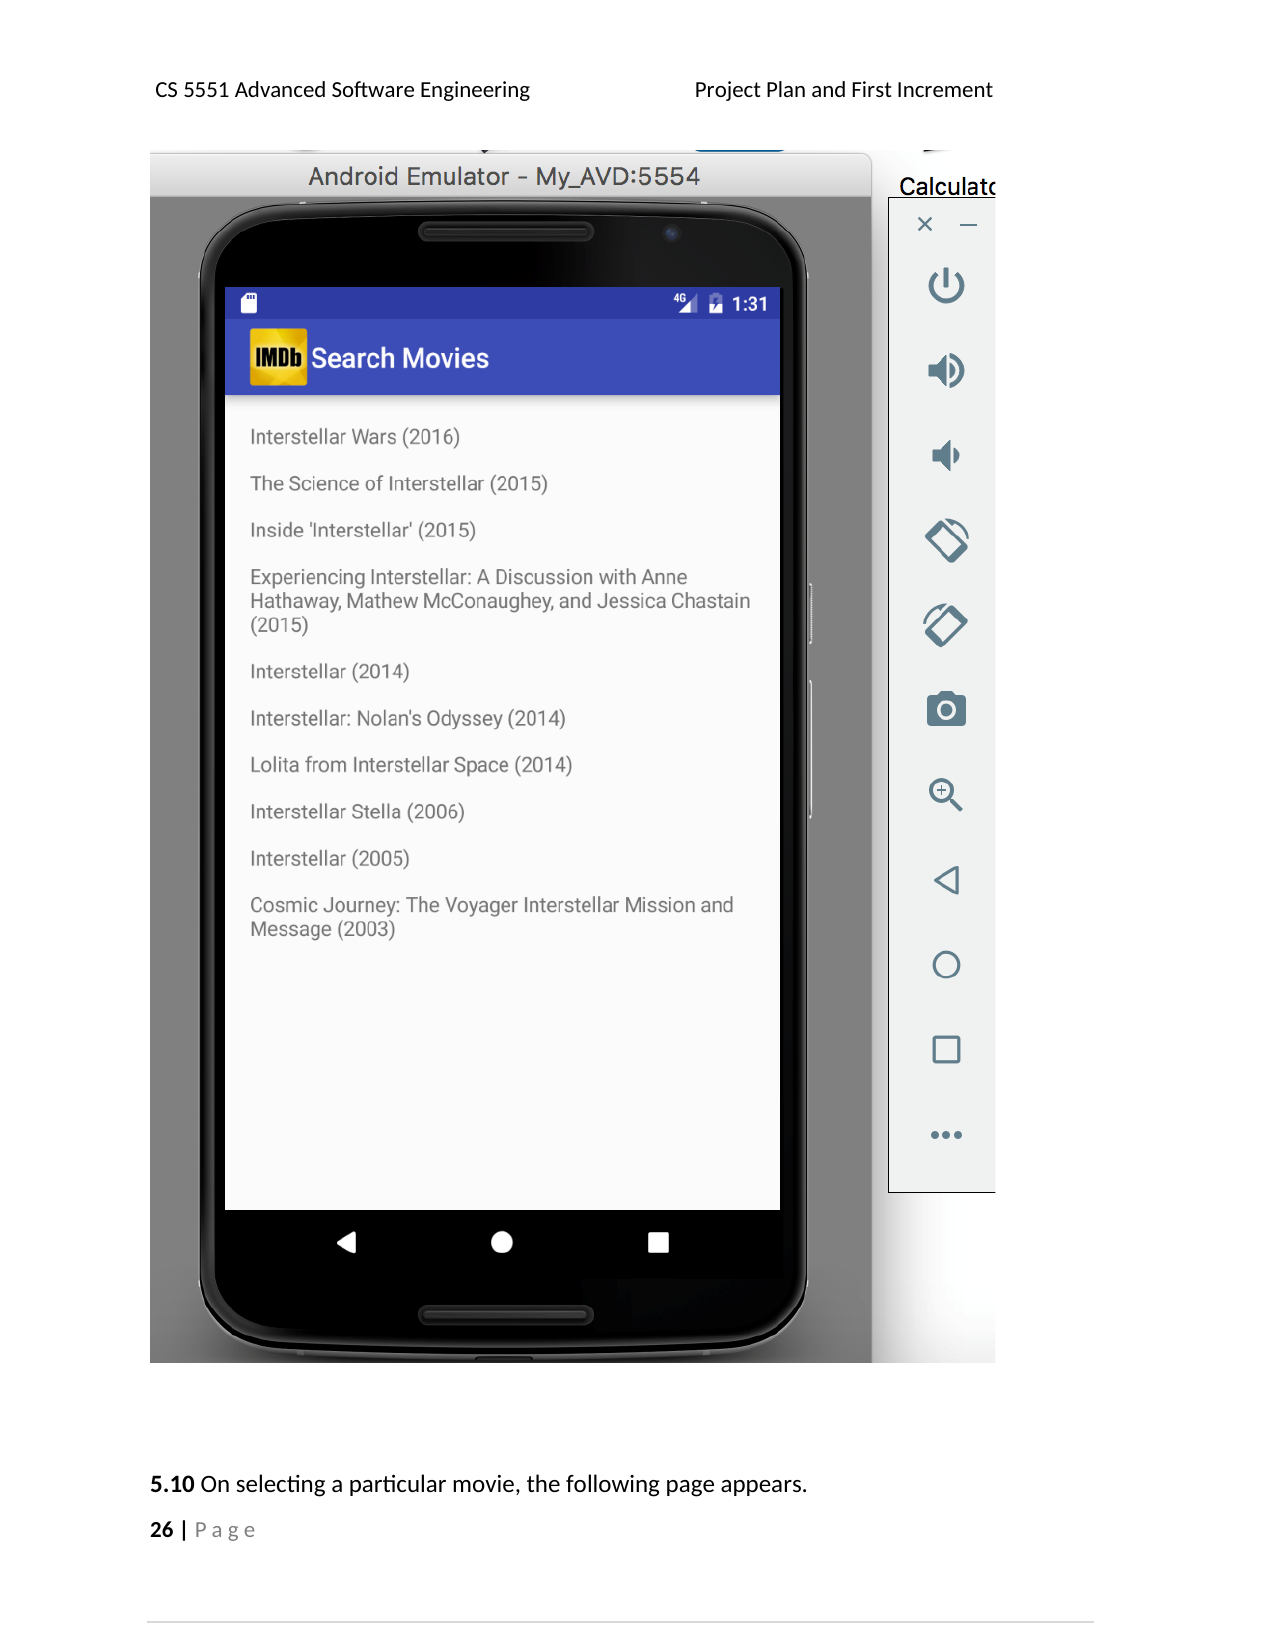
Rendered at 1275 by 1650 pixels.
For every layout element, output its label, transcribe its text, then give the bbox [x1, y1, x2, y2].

text 5.10 On selecting a particular movie, the following page appears. [150, 1468, 1125, 1498]
picture [150, 150, 996, 1363]
